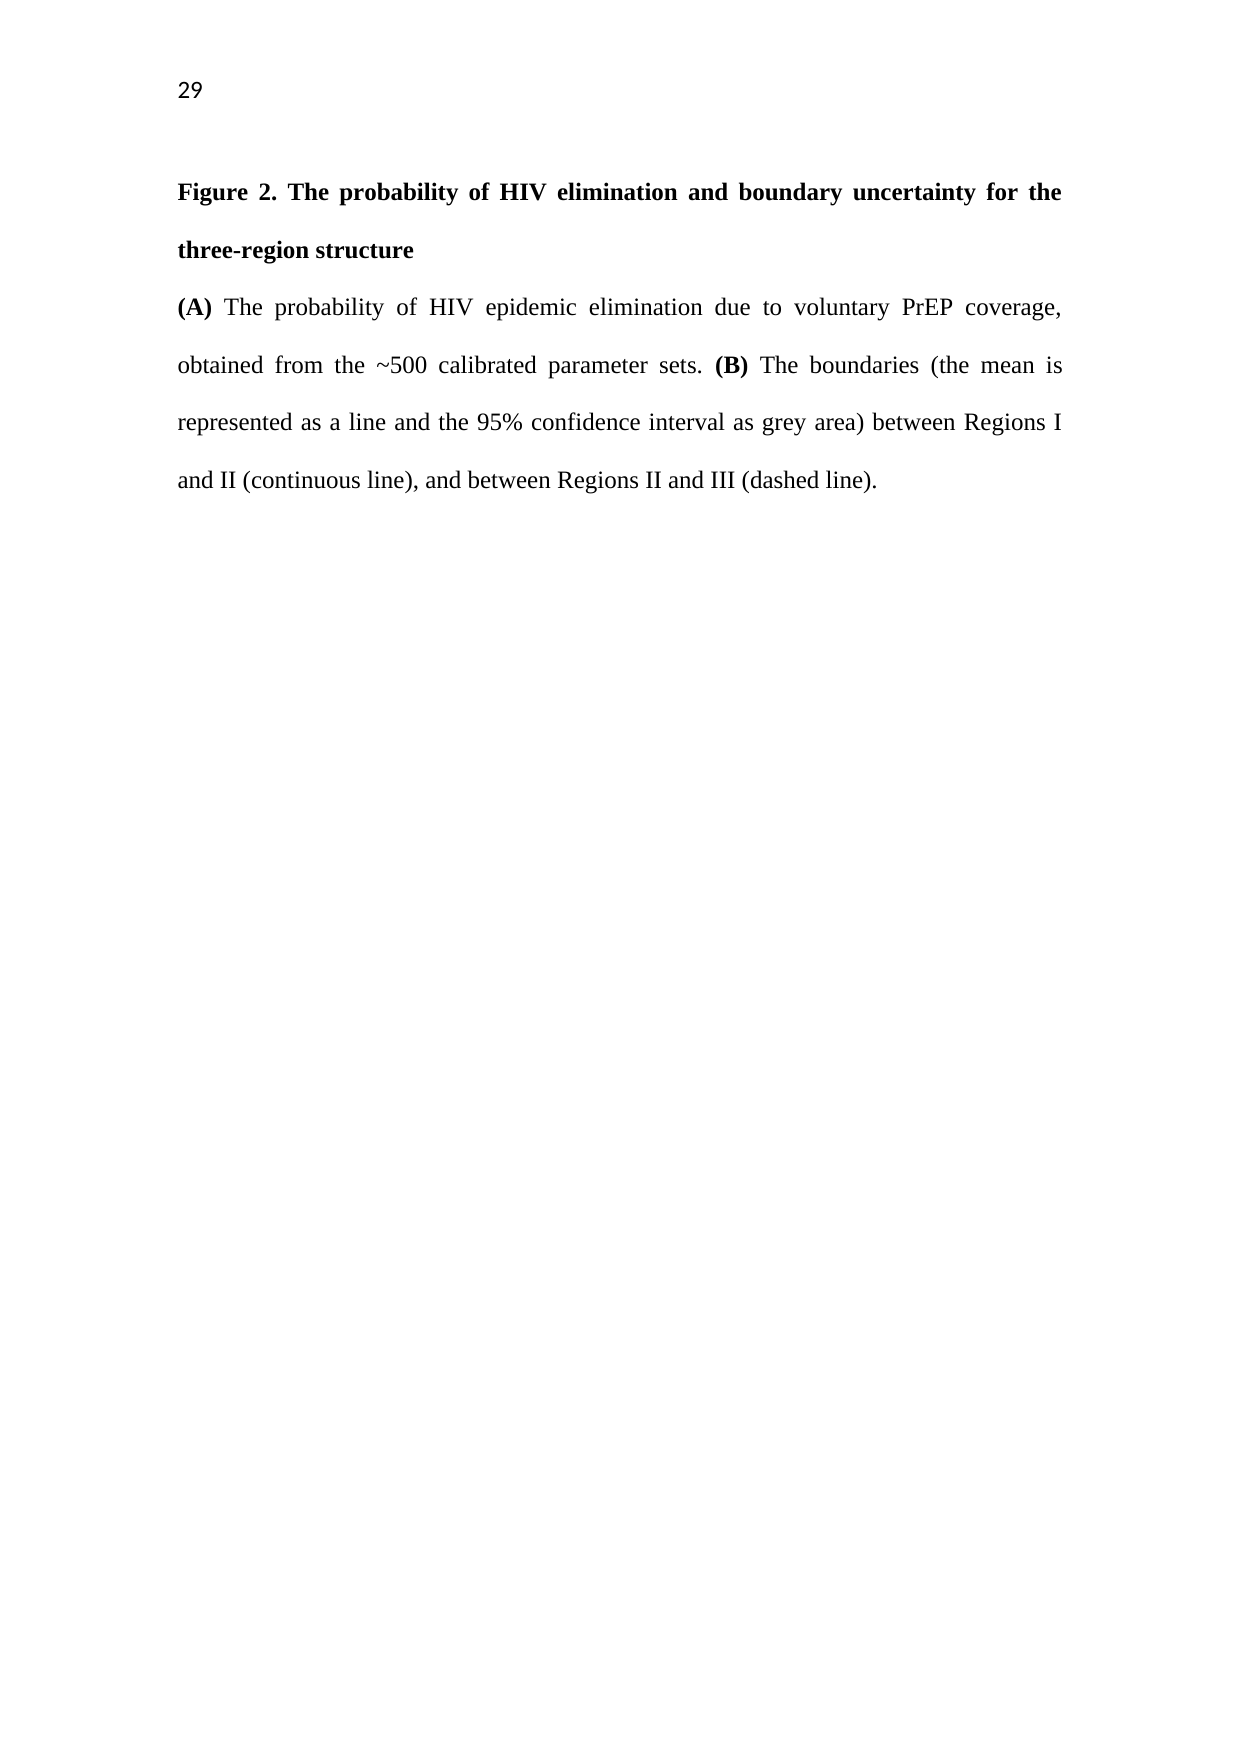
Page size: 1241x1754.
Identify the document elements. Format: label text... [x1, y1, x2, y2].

text Figure 2. The probability of HIV elimination and boundary uncertainty for the three-region structure [177, 177, 1063, 263]
text (A) The probability of HIV epidemic elimination due to voluntary PrEP coverage, obtained from the ~500 calibrated parameter sets. (B) The boundaries (the mean is represented as a line and the 95% confidence interval as grey area) between Regions I and II (continuous line), and between Regions II and III (dashed line). [177, 292, 1063, 493]
